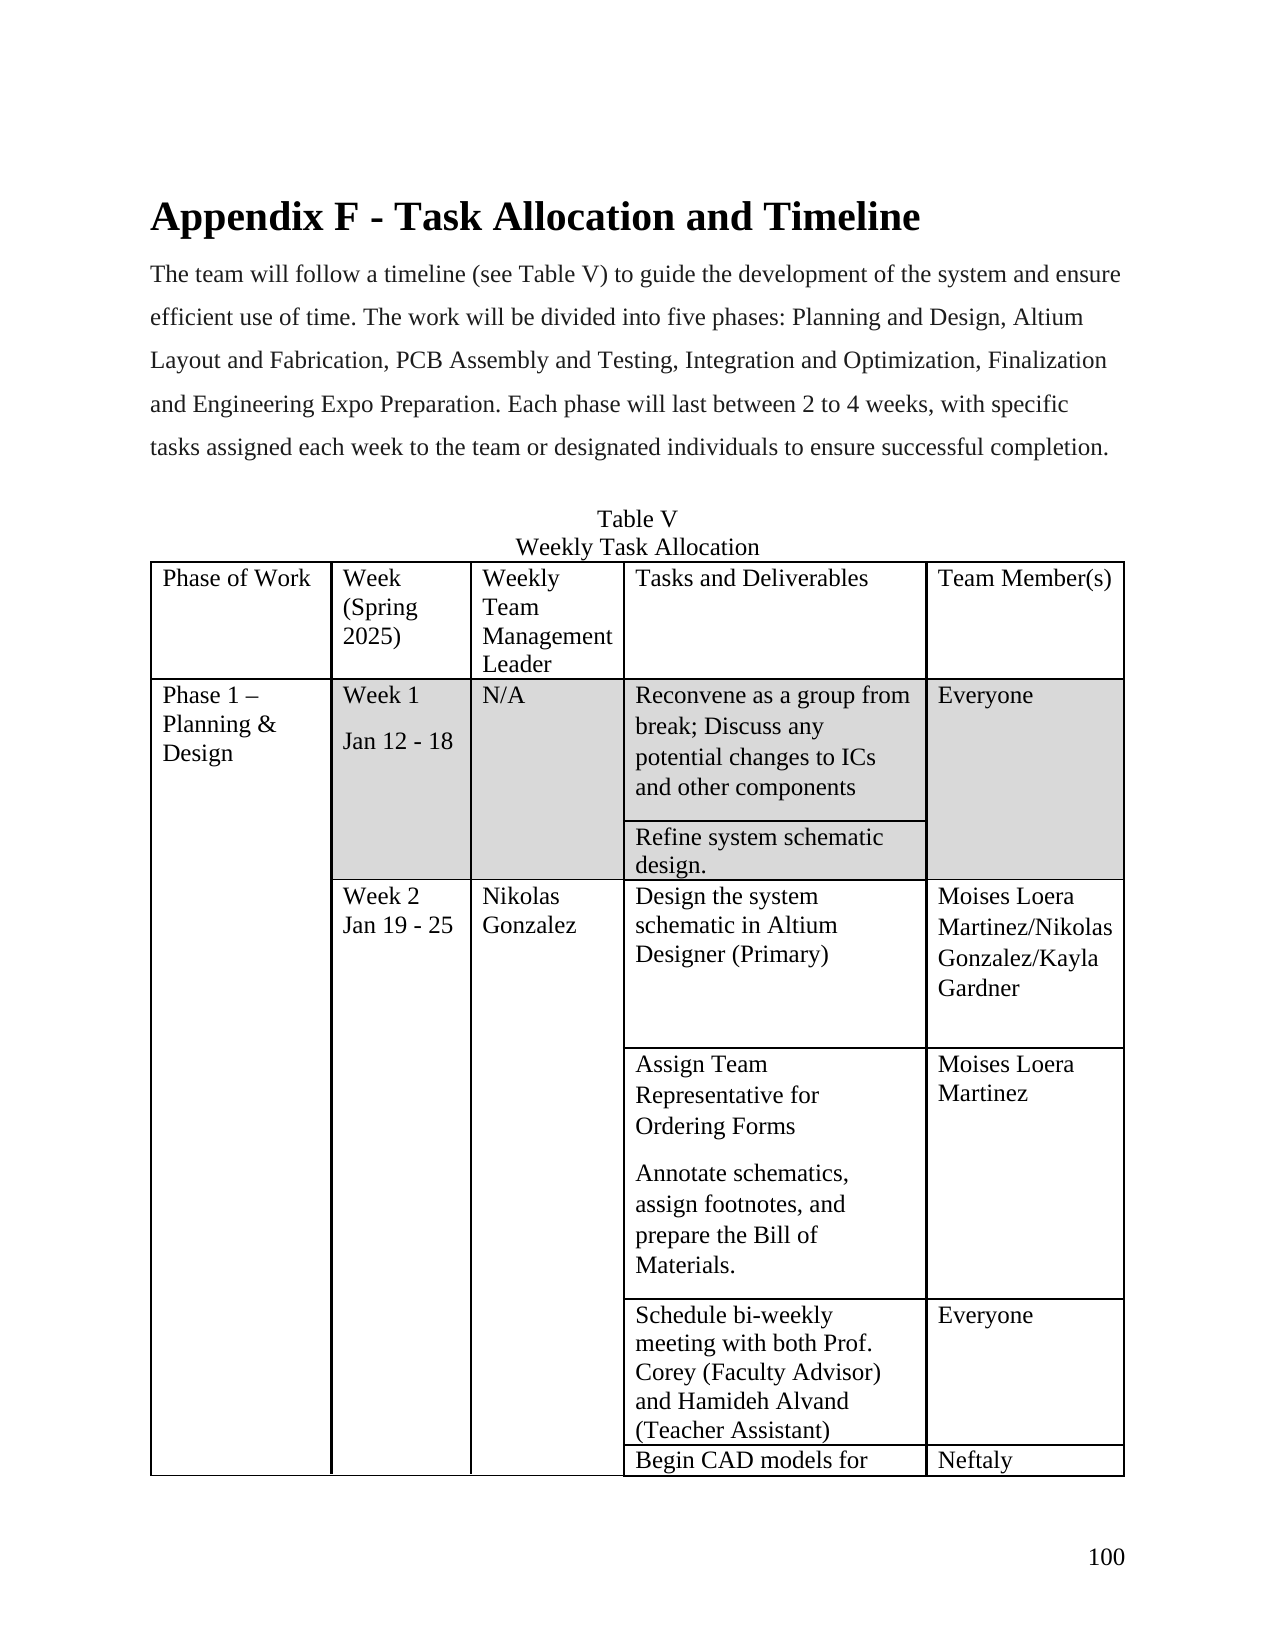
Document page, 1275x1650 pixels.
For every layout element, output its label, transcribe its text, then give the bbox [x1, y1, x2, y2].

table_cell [928, 1446, 1123, 1475]
table_cell Everyone [928, 1300, 1123, 1443]
subtitle Appendix F - Task Allocation and Timeline [150, 192, 1125, 239]
text The team will follow a timeline (see Table V) to guide the development of the system and ensure efficient use of time. The work will be divided into five phases: Planning and Design, Altium Layout and Fabrication, PCB Assembly and Testing, Integration and Optimization, Finalization and Engineering Expo Preparation. Each phase will last between 2 to 4 weeks, with specific tasks assigned each week to the team or designated individuals to ensure successful completion. [150, 259, 1125, 461]
text Table V [150, 504, 1125, 532]
table_cell Week 1 Jan 12 - 18 [333, 680, 470, 879]
table_header Phase of Work [152, 563, 330, 678]
table_cell Moises Loera Martinez/Nikolas Gonzalez/Kayla Gardner [928, 880, 1123, 1047]
table_cell Reconvene as a group from break; Discuss any potential changes to ICs and other components [625, 680, 925, 820]
table_cell Nikolas Gonzalez [471, 880, 623, 1475]
table_header Week (Spring 2025) [333, 563, 470, 678]
table_header Tasks and Deliverables [625, 563, 925, 678]
table_cell Phase 1 – Planning & Design [152, 680, 331, 1475]
table_cell Everyone [928, 680, 1123, 879]
table_cell Moises Loera Martinez [928, 1049, 1123, 1298]
table_cell Refine system schematic design. [625, 822, 925, 879]
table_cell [625, 1446, 925, 1475]
table_header Weekly Team Management Leader [472, 563, 623, 678]
table_cell N/A [472, 680, 623, 879]
table_cell Design the system schematic in Altium Designer (Primary) [625, 881, 925, 1047]
table_cell Assign Team Representative for Ordering Forms Annotate schematics, assign footnotes, and prepare the Bill of Materials. [625, 1049, 925, 1298]
table_cell Week 2 Jan 19 - 25 [331, 880, 471, 1475]
text Weekly Task Allocation [150, 532, 1125, 561]
table_header Team Member(s) [928, 563, 1123, 678]
table_cell Schedule bi-weekly meeting with both Prof. Corey (Faculty Advisor) and Hamideh Alvand (Teacher Assistant) [625, 1300, 925, 1443]
